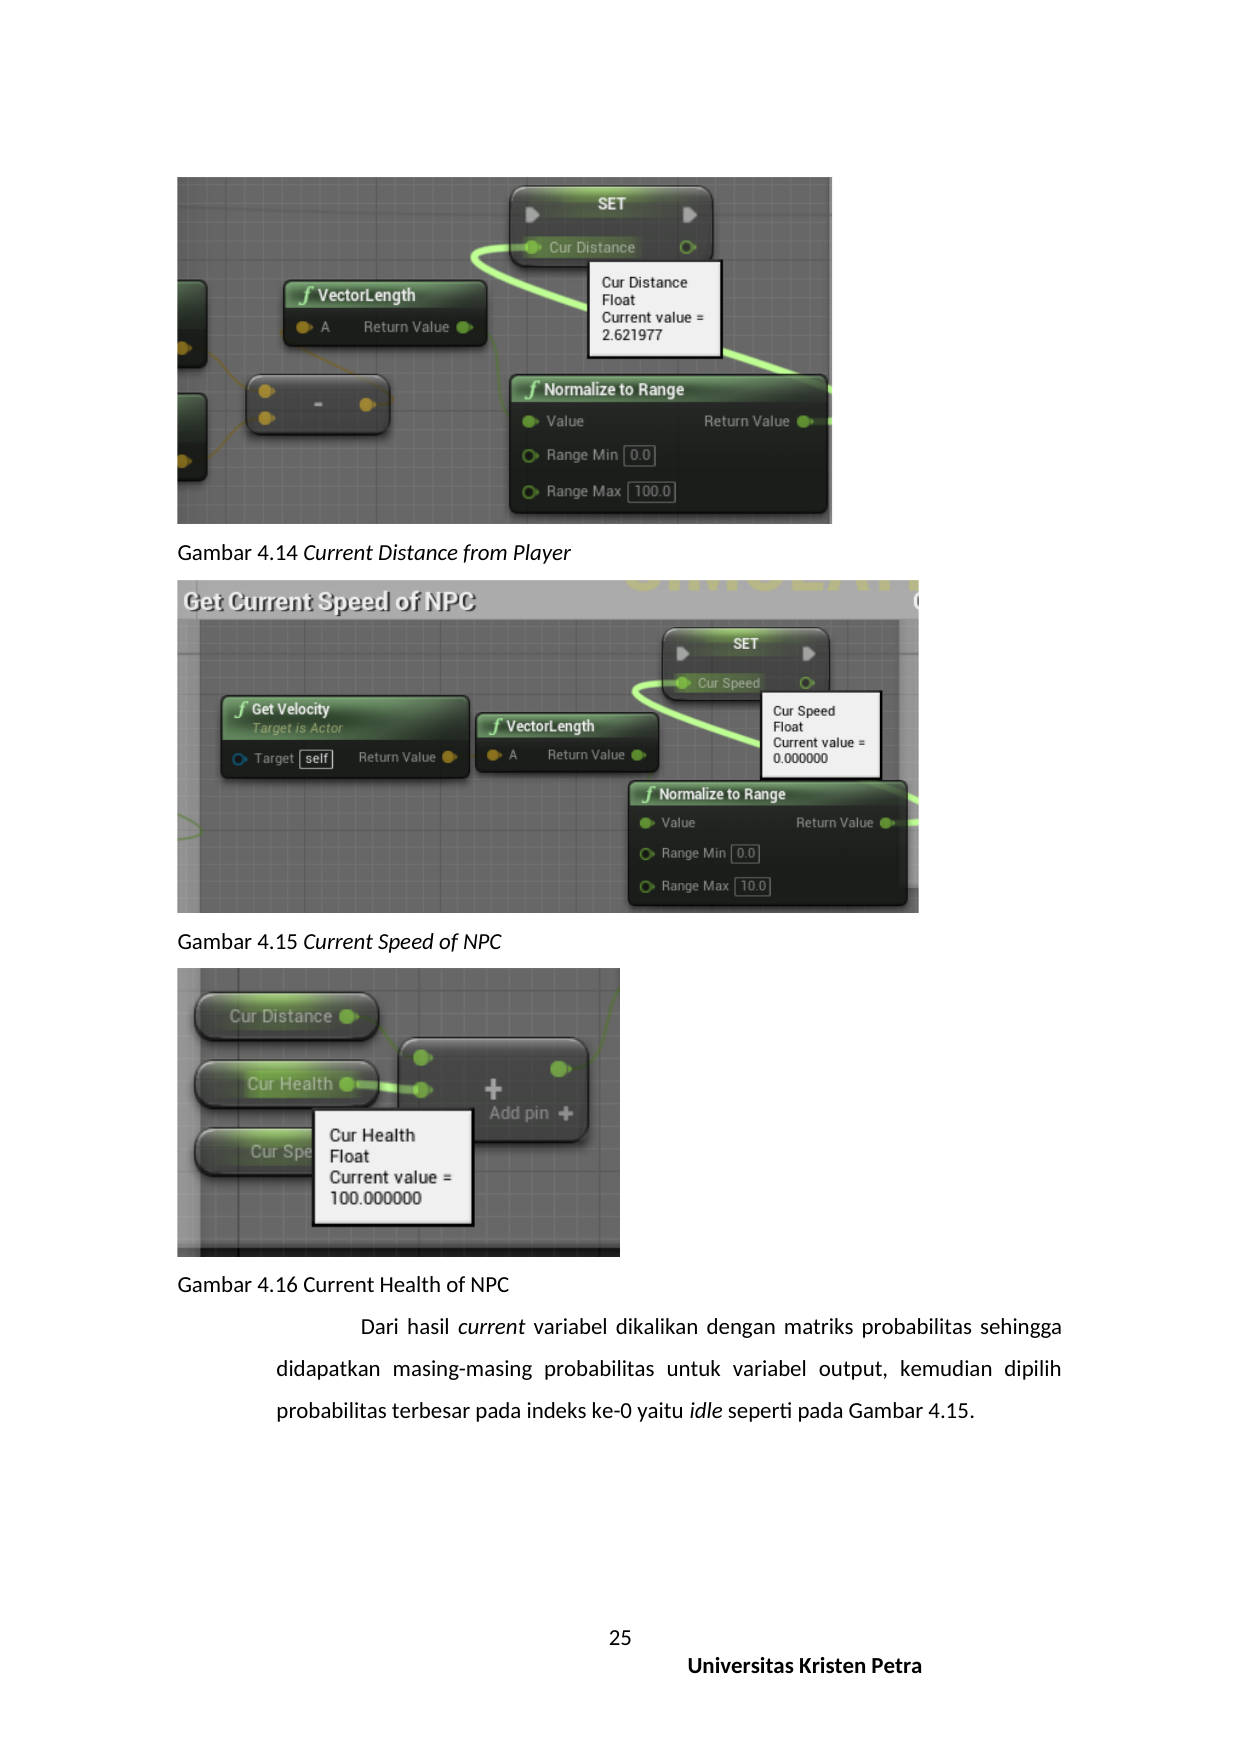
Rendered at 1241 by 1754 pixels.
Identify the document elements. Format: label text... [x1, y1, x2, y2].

text Dari hasil current variabel dikalikan dengan matriks probabilitas sehingga didapatkan masing-masing probabilitas untuk variabel output, kemudian dipilih probabilitas terbesar pada indeks ke-0 yaitu idle seperti pada Gambar 4.15. [276, 1312, 1063, 1424]
picture [177, 580, 919, 913]
picture [177, 177, 833, 524]
picture [177, 968, 620, 1257]
